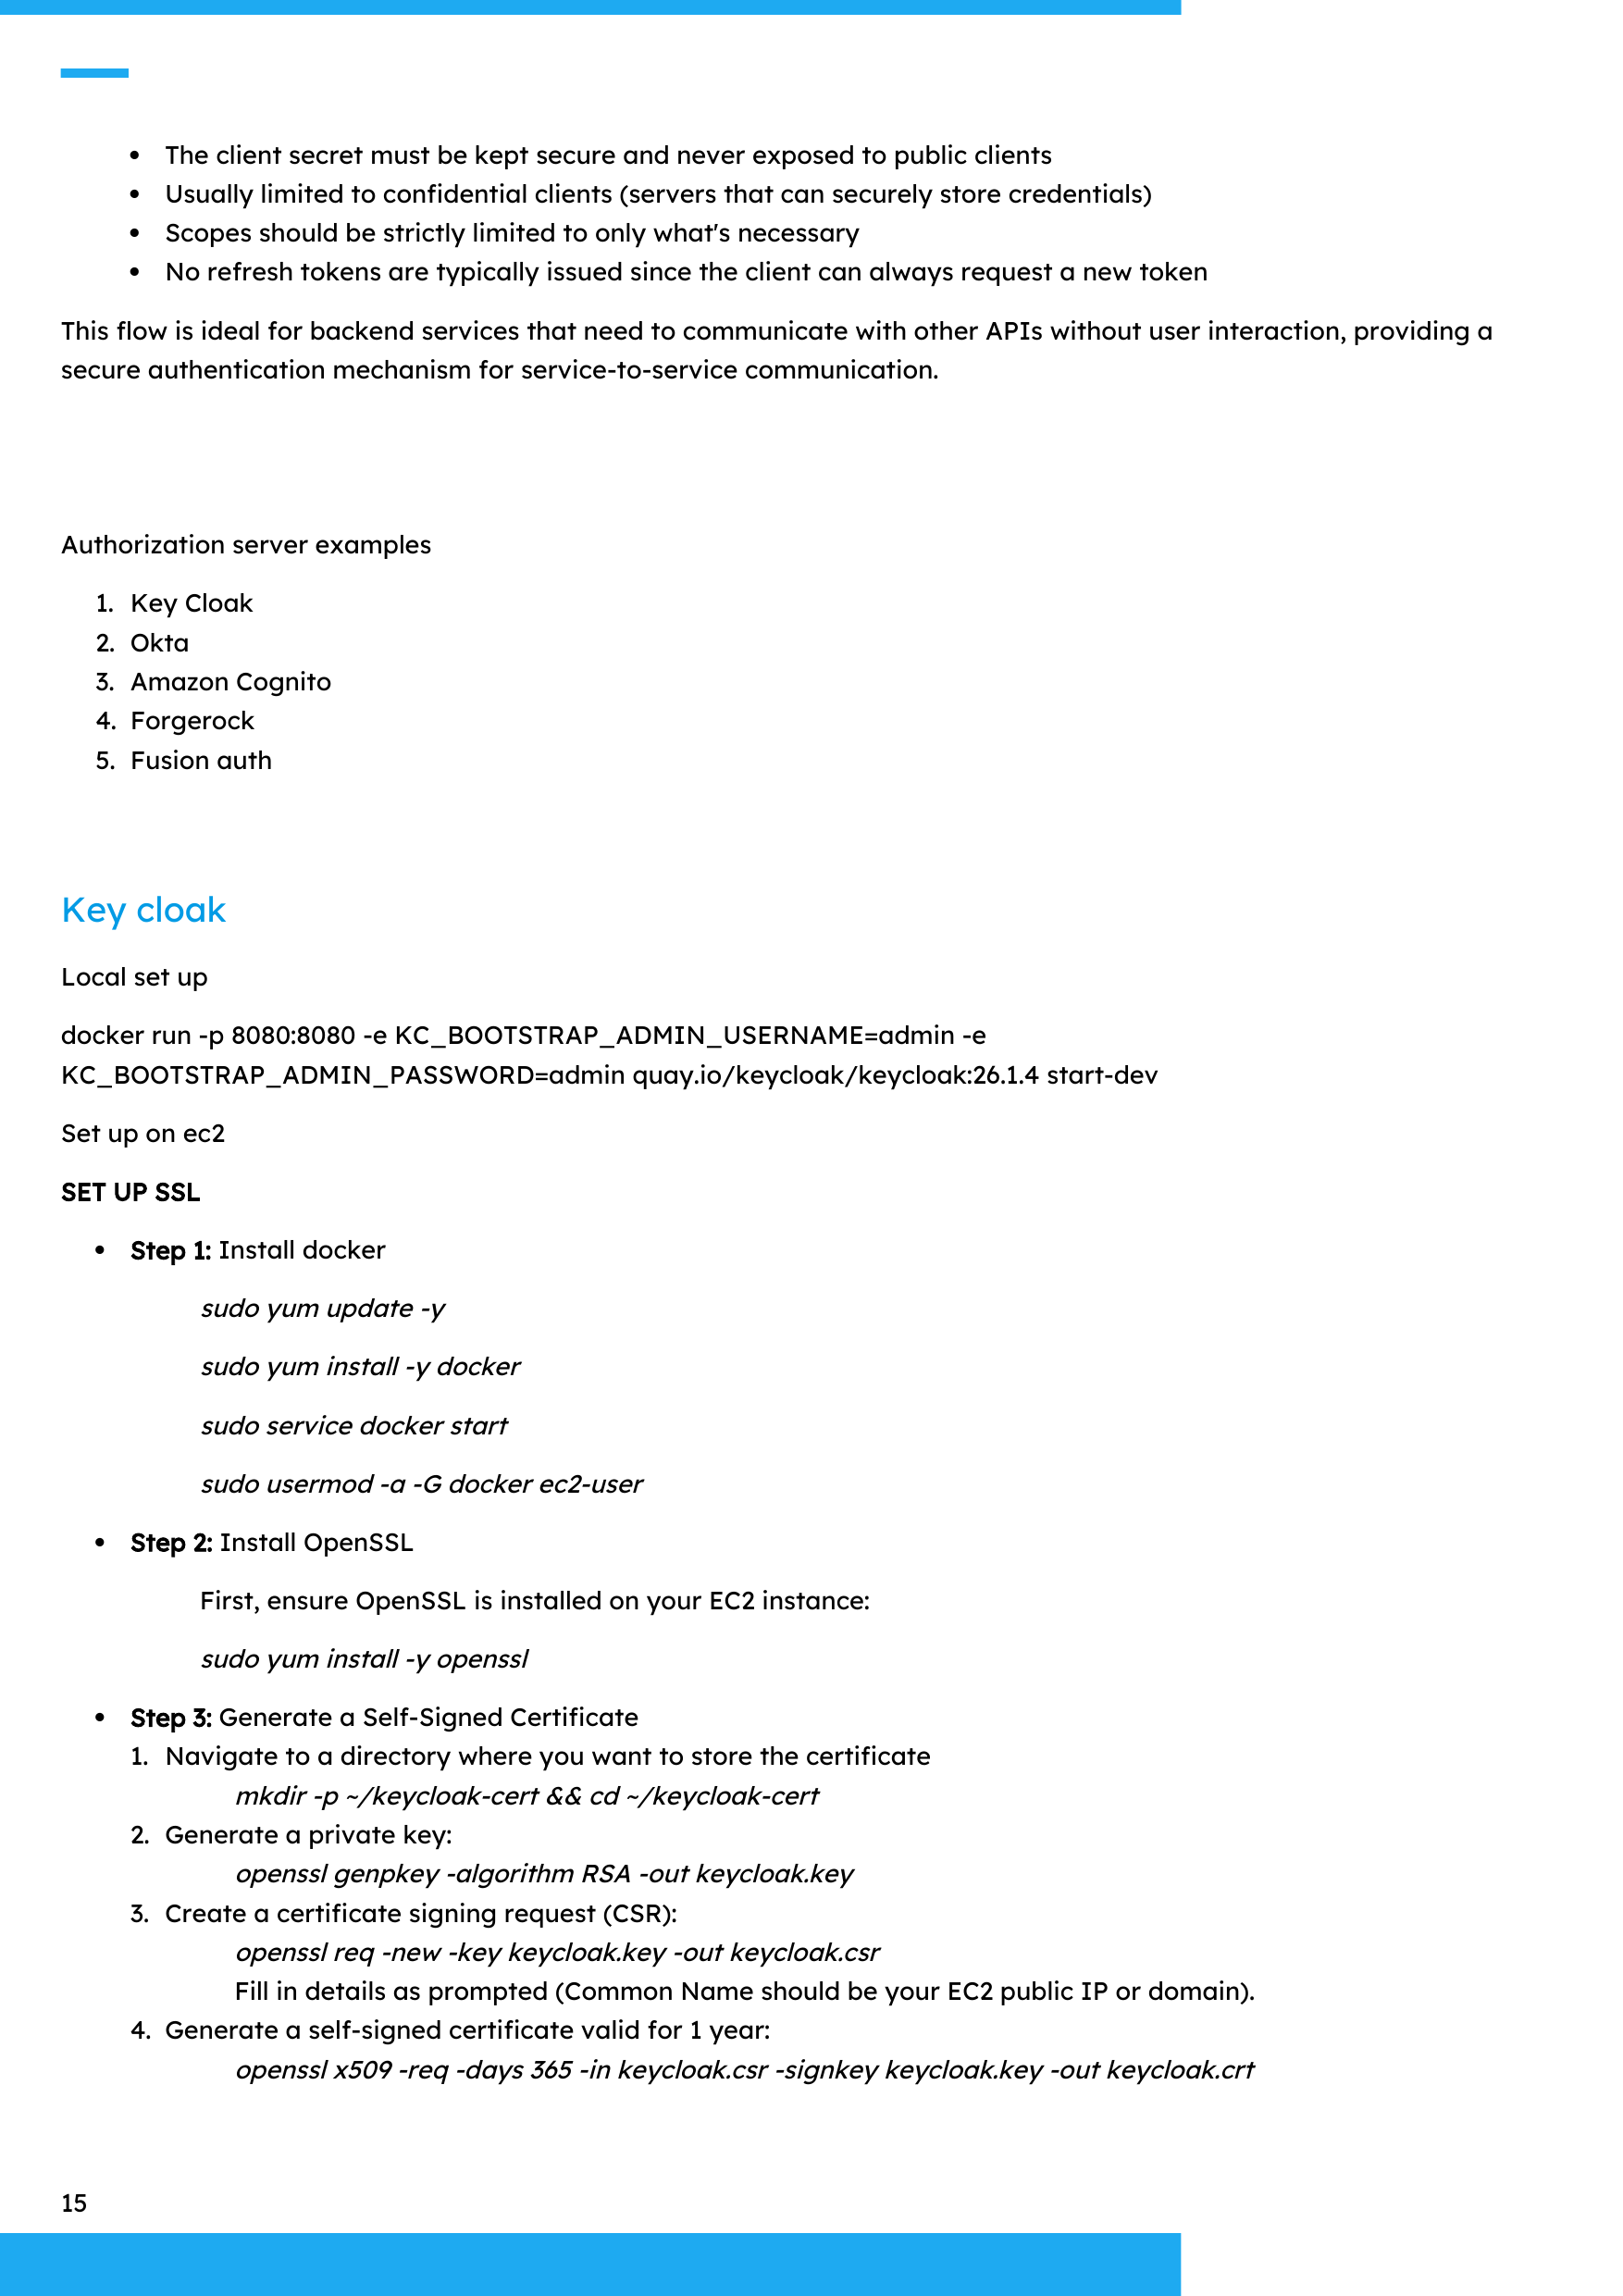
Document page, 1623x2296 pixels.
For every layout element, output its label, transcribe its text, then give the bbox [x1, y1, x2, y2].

text sudo usermod -a -G docker ec2-user [200, 1468, 1526, 1499]
text SET UP SSL [61, 1175, 1526, 1207]
list Key Cloak [95, 588, 1526, 619]
list Amazon Cognito [95, 665, 1526, 697]
text Set up on ec2 [61, 1117, 1526, 1148]
list Usually limited to confidential clients (servers that can securely store credentials) [130, 178, 1526, 209]
text Authorization server examples [61, 529, 1526, 561]
list Forgerock [95, 705, 1526, 737]
picture [0, 2233, 1182, 2296]
list Generate a private key: [130, 1818, 1526, 1850]
picture [0, 0, 1182, 15]
list mkdir -p ~/keycloak-cert && cd ~/keycloak-cert [234, 1780, 1526, 1811]
list Create a certificate signing request (CSR): [130, 1897, 1526, 1929]
list Okta [95, 627, 1526, 658]
list openssl genpkey -algorithm RSA -out keycloak.key [234, 1858, 1526, 1890]
list Fill in details as prompted (Common Name should be your EC2 public IP or domain). [234, 1975, 1526, 2006]
list Fusion auth [95, 744, 1526, 776]
list Step 2: Install OpenSSL [95, 1526, 1526, 1558]
list The client secret must be kept secure and never exposed to public clients [130, 139, 1526, 170]
list Scopes should be strictly limited to only what's necessary [130, 217, 1526, 248]
text docker run -p 8080:8080 -e KC_BOOTSTRAP_ADMIN_USERNAME=admin -e KC_BOOTSTRAP_ADMIN_PASSWORD=admin quay.io/keycloak/keycloak:26.1.4 start-dev [61, 1020, 1526, 1090]
list Step 1: Install docker [95, 1234, 1526, 1265]
subtitle Key cloak [61, 887, 1526, 931]
text This flow is ideal for backend services that need to communicate with other APIs without user interaction, providing a secure authentication mechanism for service-to-service communication. [61, 315, 1526, 385]
text sudo yum update -y [200, 1293, 1526, 1324]
text sudo service docker start [200, 1409, 1526, 1441]
list Navigate to a directory where you want to store the certificate [130, 1741, 1526, 1772]
text First, ensure OpenSSL is installed on your EC2 instance: [200, 1584, 1526, 1616]
picture [60, 68, 129, 78]
list Generate a self-signed certificate valid for 1 year: [130, 2015, 1526, 2046]
text sudo yum install -y openssl [200, 1643, 1526, 1674]
list No refresh tokens are typically issued since the client can always request a new token [130, 256, 1526, 288]
list Step 3: Generate a Self-Signed Certificate [95, 1701, 1526, 1732]
list openssl x509 -req -days 365 -in keycloak.csr -signkey keycloak.key -out keycloak.crt [234, 2054, 1526, 2085]
text sudo yum install -y docker [200, 1351, 1526, 1383]
list openssl req -new -key keycloak.key -out keycloak.csr [234, 1936, 1526, 1967]
text Local set up [61, 962, 1526, 993]
